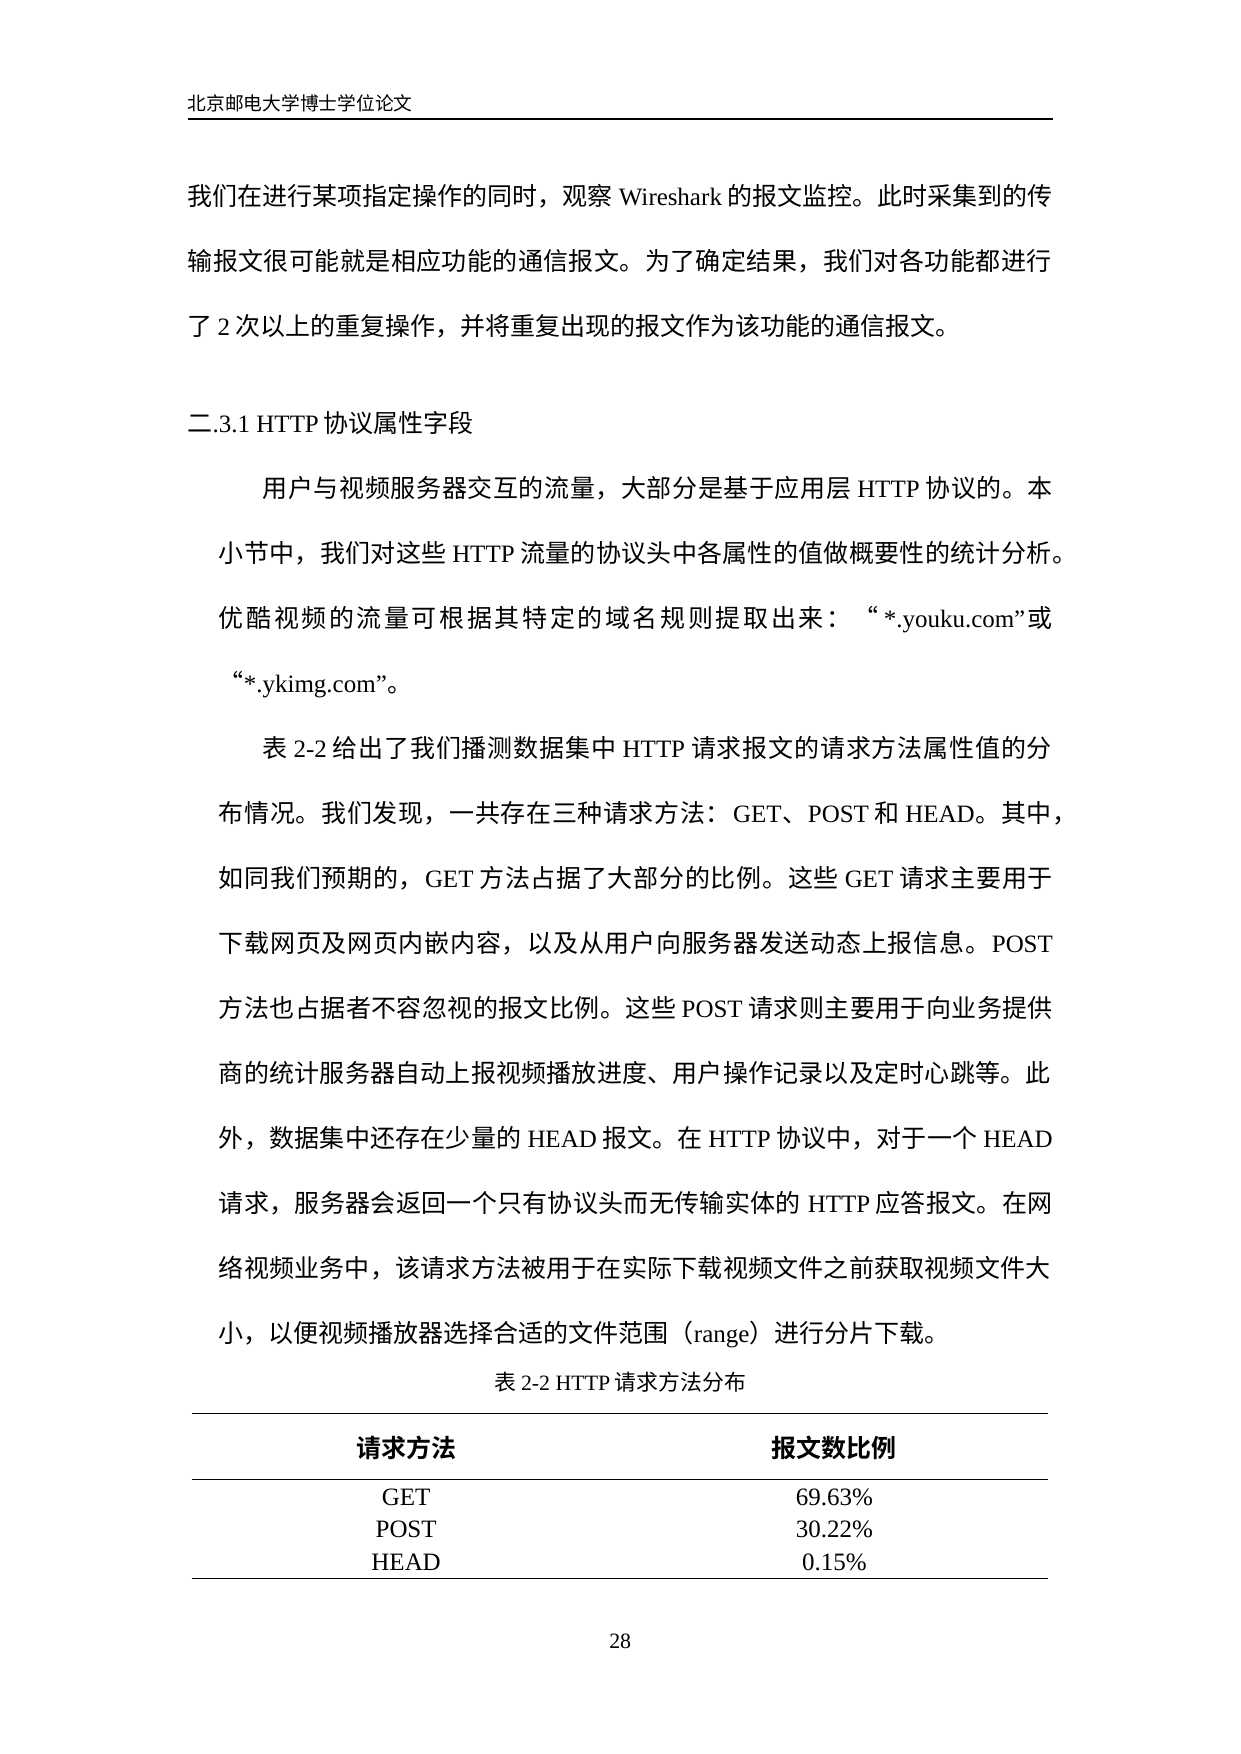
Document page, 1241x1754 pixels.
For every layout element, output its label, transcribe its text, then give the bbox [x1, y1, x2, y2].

text 用户与视频服务器交互的流量，大部分是基于应用层HTTP协议的。本小节中，我们对这些HTTP流量的协议头中各属性的值做概要性的统计分析。优酷视频的流量可根据其特定的域名规则提取出来：“*.youku.com”或“*.ykimg.com”。 [219, 454, 1053, 714]
text HTTP协议属性字段 [187, 389, 1053, 454]
table_cell POST [192, 1513, 620, 1545]
text 表2-2给出了我们播测数据集中HTTP请求报文的请求方法属性值的分布情况。我们发现，一共存在三种请求方法：GET、POST和HEAD。其中，如同我们预期的，GET方法占据了大部分的比例。这些GET请求主要用于下载网页及网页内嵌内容，以及从用户向服务器发送动态上报信息。POST方法也占据者不容忽视的报文比例。这些POST请求则主要用于向业务提供商的统计服务器自动上报视频播放进度、用户操作记录以及定时心跳等。此外，数据集中还存在少量的HEAD报文。在HTTP协议中，对于一个HEAD请求，服务器会返回一个只有协议头而无传输实体的HTTP应答报文。在网络视频业务中，该请求方法被用于在实际下载视频文件之前获取视频文件大小，以便视频播放器选择合适的文件范围（range）进行分片下载。 [219, 714, 1053, 1364]
table_cell 69.63% [620, 1480, 1048, 1512]
table_cell 0.15% [620, 1545, 1048, 1577]
table_cell HEAD [192, 1545, 620, 1577]
table_header 报文数比例 [620, 1414, 1048, 1479]
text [187, 162, 1053, 357]
table_cell 30.22% [620, 1513, 1048, 1545]
table_header 请求方法 [192, 1414, 620, 1479]
table_cell GET [192, 1480, 620, 1512]
text 表2-2 HTTP请求方法分布 [187, 1364, 1053, 1397]
